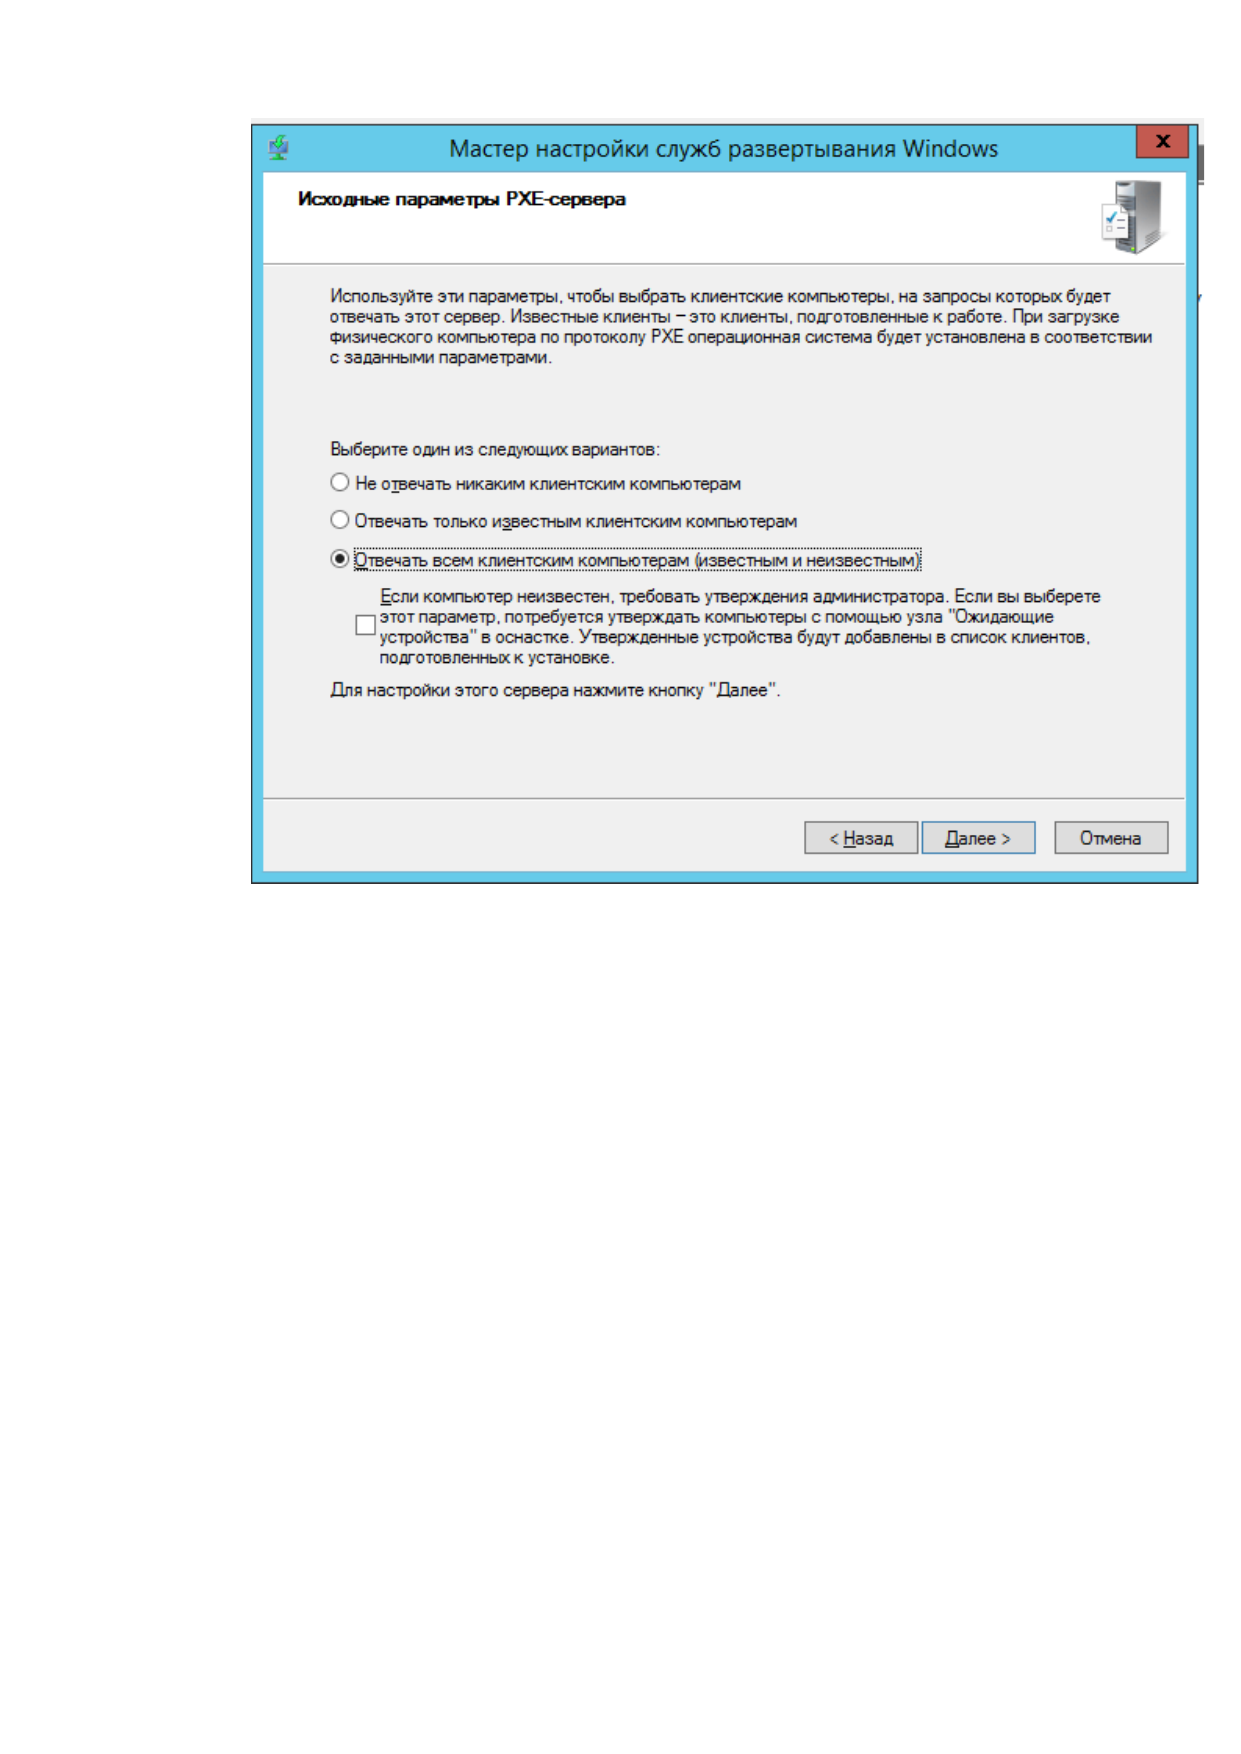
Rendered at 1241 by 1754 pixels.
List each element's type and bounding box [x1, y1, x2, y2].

picture [251, 118, 1205, 884]
